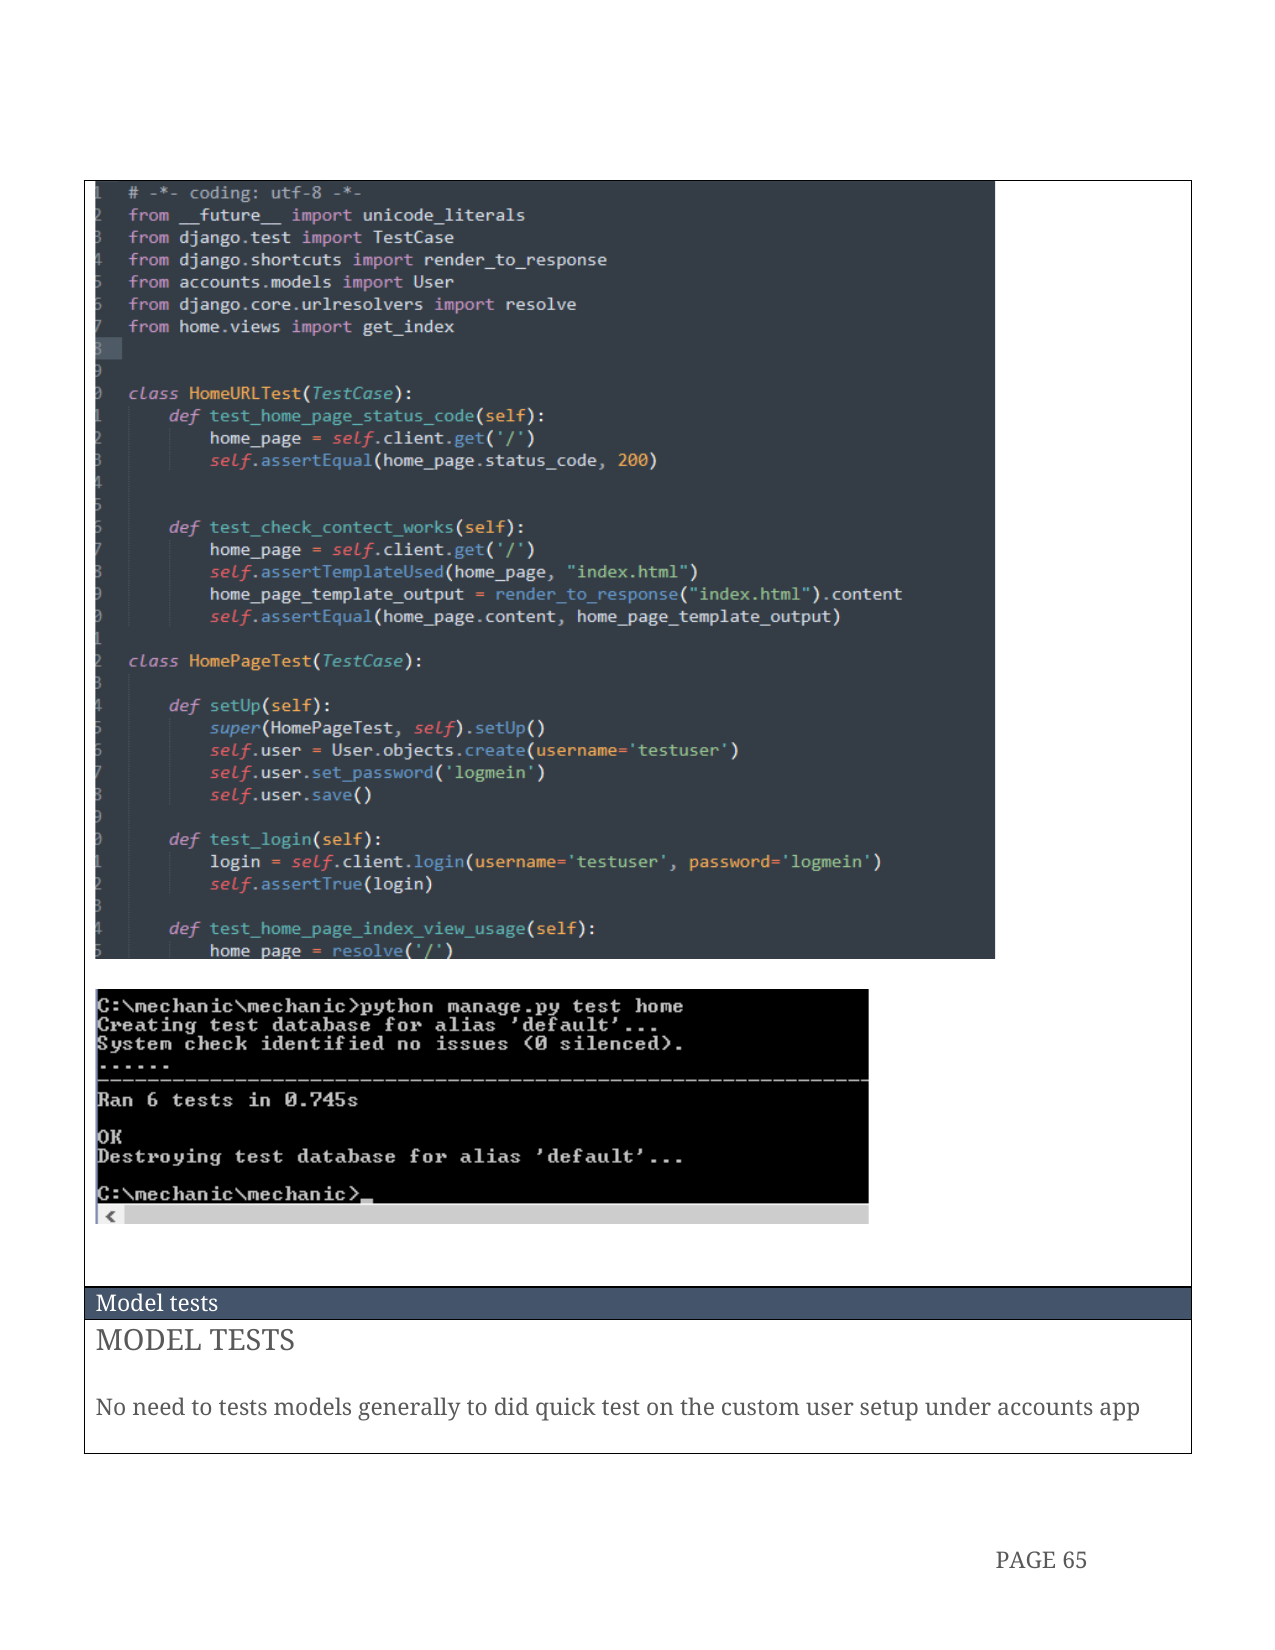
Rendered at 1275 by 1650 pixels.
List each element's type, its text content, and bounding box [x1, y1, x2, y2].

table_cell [85, 1320, 1191, 1453]
table_cell Updated home app tests using one test class for all: Error – Added the below that were missing on imports from django.core.urlresolvers import resolve from home.views import get_index Corrected – Complete home pages tests: [85, 181, 1191, 1286]
picture [95, 181, 996, 959]
table_cell Model tests [85, 1288, 1191, 1319]
picture [95, 989, 869, 1224]
